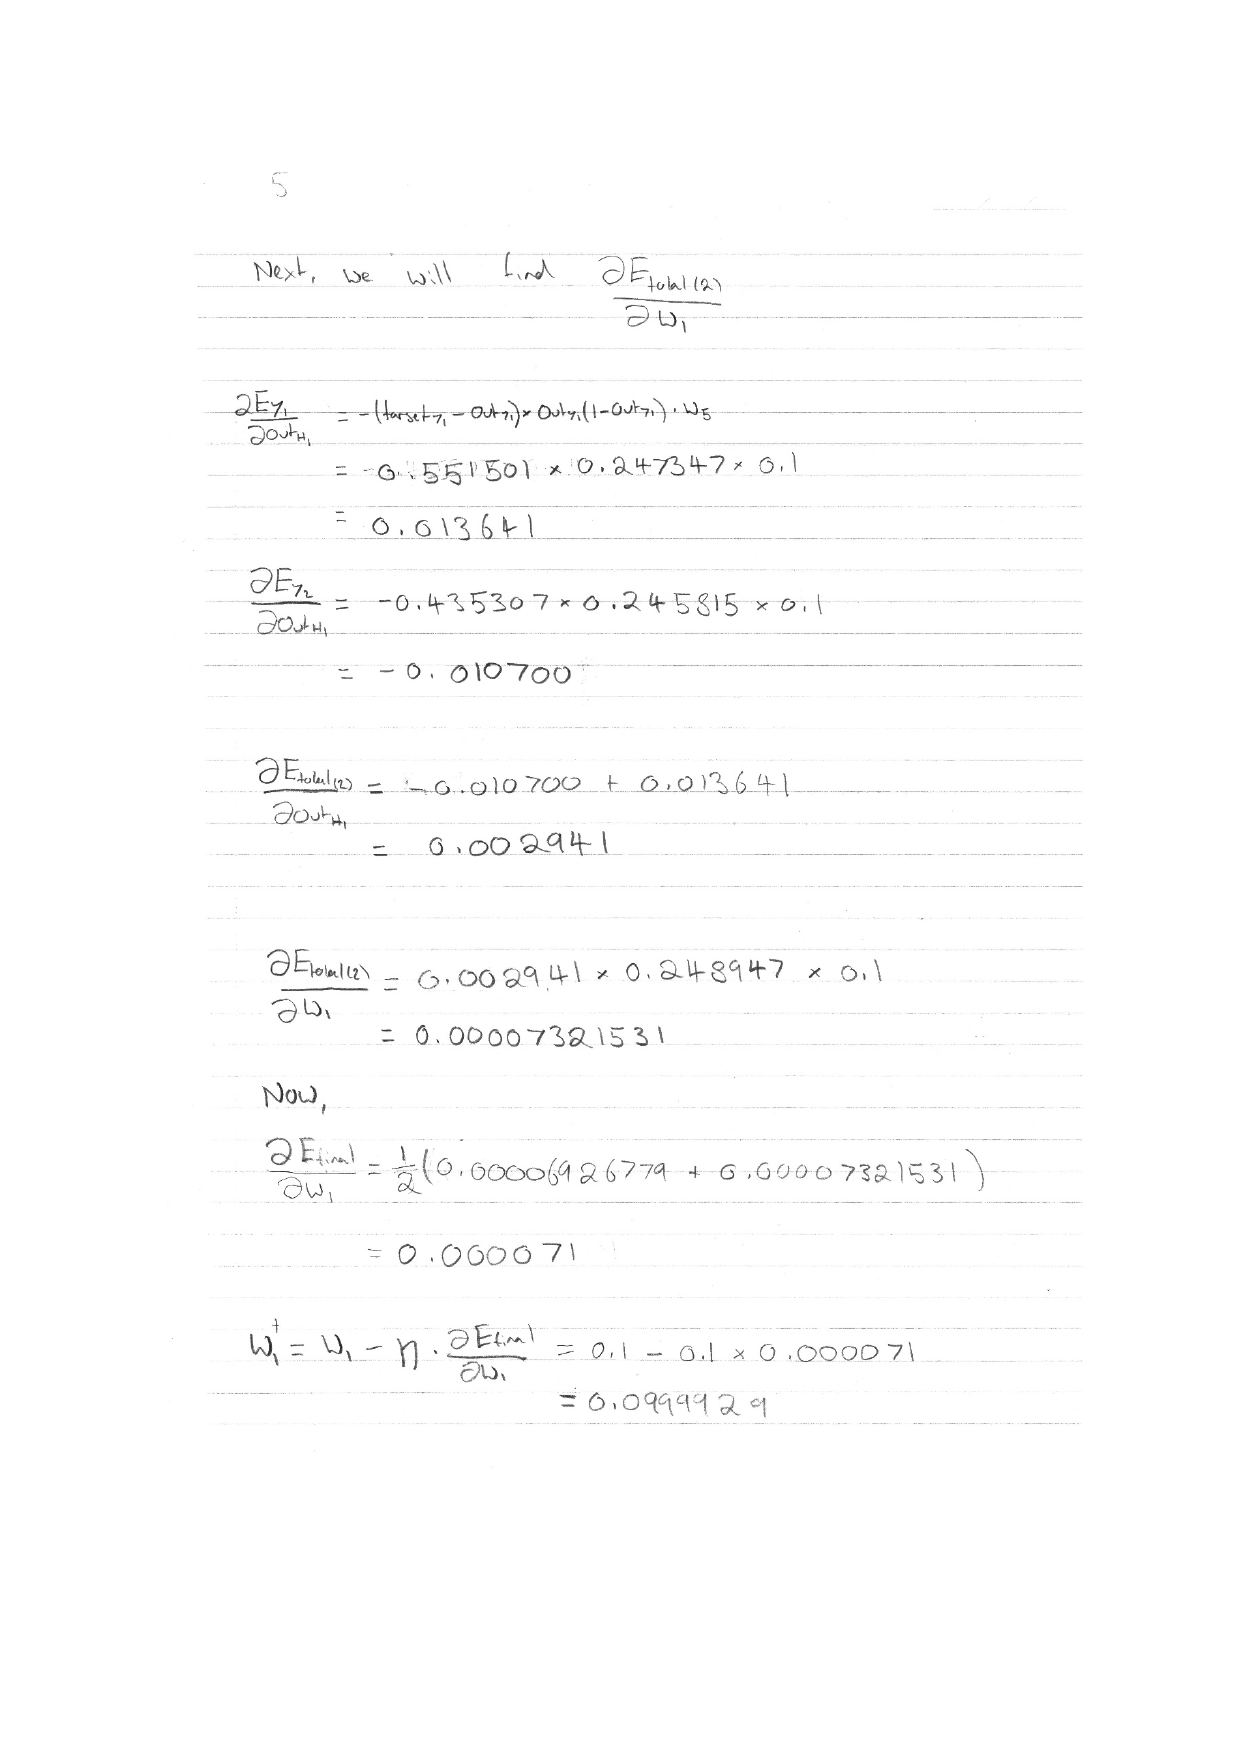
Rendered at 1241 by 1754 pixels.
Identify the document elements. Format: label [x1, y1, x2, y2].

picture [150, 150, 1091, 1480]
